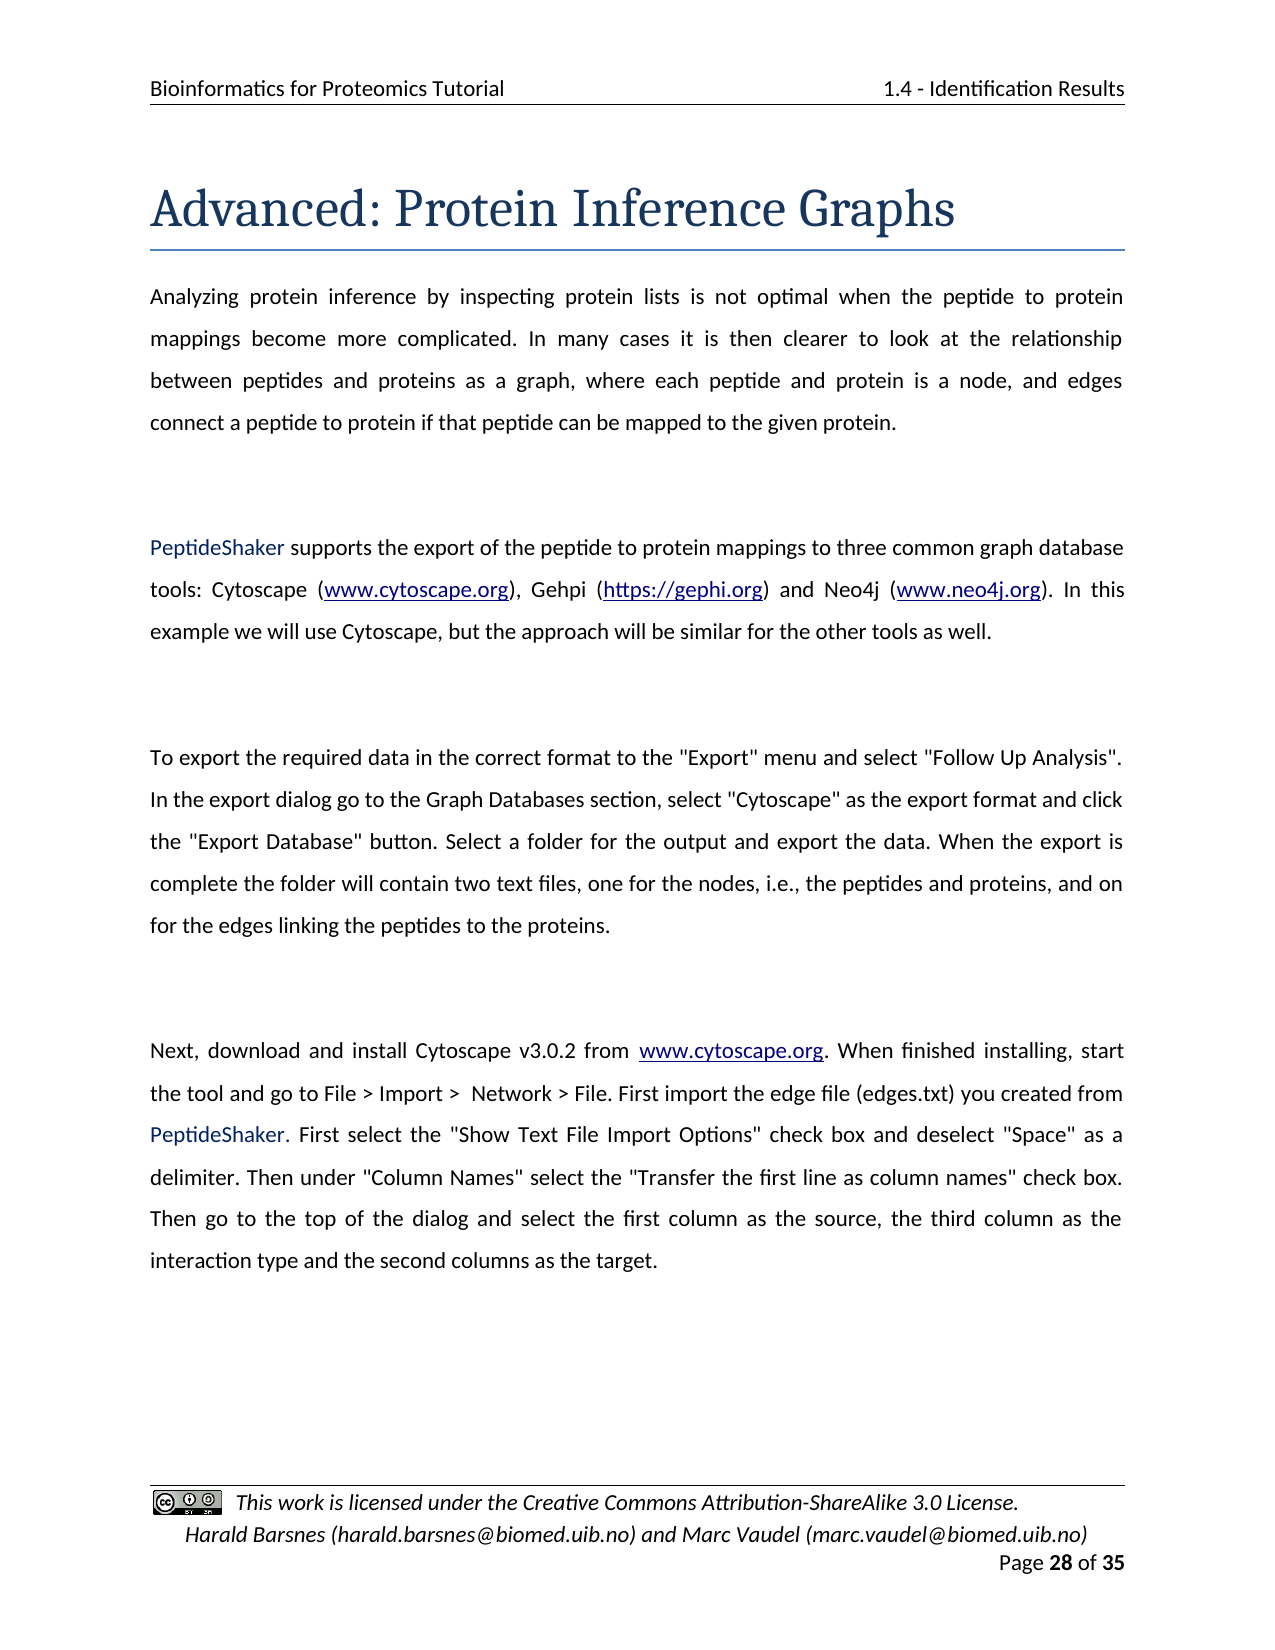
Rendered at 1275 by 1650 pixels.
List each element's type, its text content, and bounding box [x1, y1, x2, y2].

text Analyzing protein inference by inspecting protein lists is not optimal when the peptide to protein mappings become more complicated. In many cases it is then clearer to look at the relationship between peptides and proteins as a graph, where each peptide and protein is a node, and edges connect a peptide to protein if that peptide can be mapped to the given protein. [150, 282, 1125, 436]
text Next, download and install Cytoscape v3.0.2 from www.cytoscape.org. When finished installing, start the tool and go to File > Import > Network > File. First import the edge file (edges.txt) you created from PeptideShaker. First select the "Show Text File Import Options" check box and deselect "Space" as a delimiter. Then under "Column Names" select the "Transfer the first line as column names" check box. Then go to the top of the dialog and select the first column as the source, the third column as the interaction type and the second columns as the target. [150, 1037, 1125, 1274]
text To export the required data in the correct format to the "Export" menu and select "Follow Up Analysis". In the export dialog go to the Graph Databases section, select "Cytoscape" as the export format and click the "Export Database" button. Select a folder for the output and export the data. When the export is complete the folder will contain two text files, one for the nodes, i.e., the peptides and proteins, and on for the edges linking the peptides to the proteins. [150, 743, 1125, 939]
picture [153, 1490, 222, 1515]
title Advanced: Protein Inference Graphs [150, 178, 1125, 249]
text PeptideShaker supports the export of the peptide to protein mappings to three common graph database tools: Cytoscape (www.cytoscape.org), Gehpi (https://gephi.org) and Neo4j (www.neo4j.org). In this example we will use Cytoscape, but the approach will be similar for the other tools as well. [150, 533, 1125, 646]
